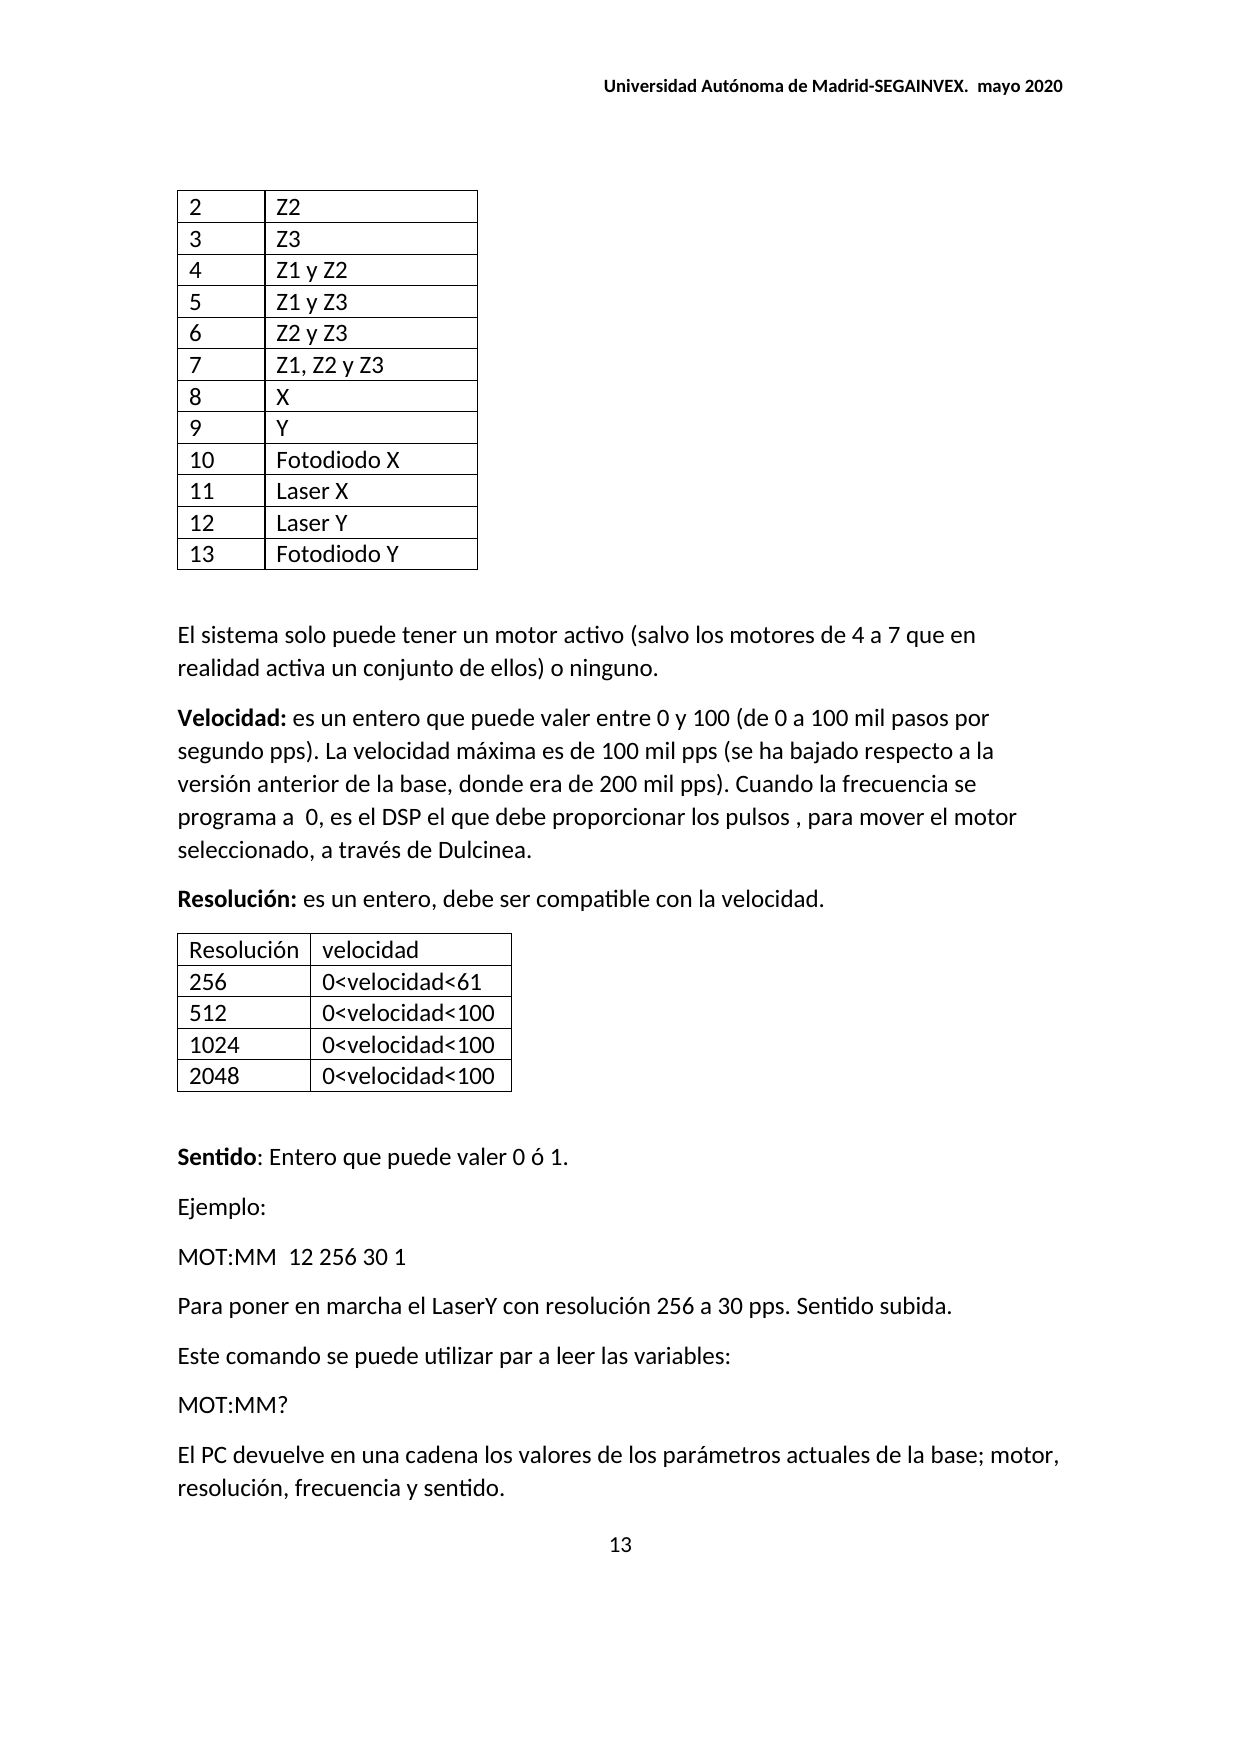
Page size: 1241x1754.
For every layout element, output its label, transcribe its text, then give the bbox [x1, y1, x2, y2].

text Resolución: es un entero, debe ser compatible con la velocidad. [177, 883, 1063, 914]
table_cell X [266, 381, 477, 411]
table_cell 256 [178, 966, 310, 996]
table_cell Z2 [266, 191, 477, 222]
table_header velocidad [311, 934, 511, 964]
table_header Resolución [178, 934, 310, 964]
text Sentido: Entero que puede valer 0 ó 1. [177, 1141, 1063, 1172]
table_cell 2 [178, 191, 264, 222]
text El PC devuelve en una cadena los valores de los parámetros actuales de la base; motor, resolución, frecuencia y sentido. [177, 1439, 1063, 1502]
table_cell Z3 [266, 223, 477, 253]
table_cell 512 [178, 997, 310, 1028]
table_cell 1024 [178, 1029, 310, 1059]
table_cell Z1 y Z3 [266, 286, 477, 317]
table_cell 0<velocidad<100 [311, 1029, 511, 1059]
text El sistema solo puede tener un motor activo (salvo los motores de 4 a 7 que en realidad activa un conjunto de ellos) o ninguno. [177, 620, 1063, 683]
table_cell 7 [178, 349, 264, 380]
table_cell 5 [178, 286, 264, 317]
table_cell 3 [178, 223, 264, 253]
table_cell 0<velocidad<100 [311, 1060, 511, 1091]
table_cell 0<velocidad<61 [311, 966, 511, 996]
table_cell 6 [178, 318, 264, 348]
table_cell Y [266, 412, 477, 443]
table_cell Fotodiodo X [266, 444, 477, 474]
text MOT:MM? [177, 1389, 1063, 1420]
text Para poner en marcha el LaserY con resolución 256 a 30 pps. Sentido subida. [177, 1290, 1063, 1321]
table_cell 4 [178, 255, 264, 285]
table_cell Z1 y Z2 [266, 255, 477, 285]
text MOT:MM 12 256 30 1 [177, 1241, 1063, 1271]
table_cell Z1, Z2 y Z3 [266, 349, 477, 380]
table_cell 10 [178, 444, 264, 474]
text Este comando se puede utilizar par a leer las variables: [177, 1340, 1063, 1370]
table_cell 0<velocidad<100 [311, 997, 511, 1028]
table_cell Laser Y [266, 507, 477, 537]
table_cell 8 [178, 381, 264, 411]
table_cell Fotodiodo Y [266, 539, 477, 569]
table_cell Laser X [266, 475, 477, 506]
table_cell 13 [178, 539, 264, 569]
text Velocidad: es un entero que puede valer entre 0 y 100 (de 0 a 100 mil pasos por segundo pps). La velocidad máxima es de 100 mil pps (se ha bajado respecto a la versión anterior de la base, donde era de 200 mil pps). Cuando la frecuencia se programa a 0, es el DSP el que debe proporcionar los pulsos , para mover el motor seleccionado, a través de Dulcinea. [177, 702, 1063, 864]
table_cell Z2 y Z3 [266, 318, 477, 348]
table_cell 11 [178, 475, 264, 506]
table_cell 2048 [178, 1060, 310, 1091]
text Ejemplo: [177, 1191, 1063, 1222]
table_cell 9 [178, 412, 264, 443]
table_cell 12 [178, 507, 264, 537]
